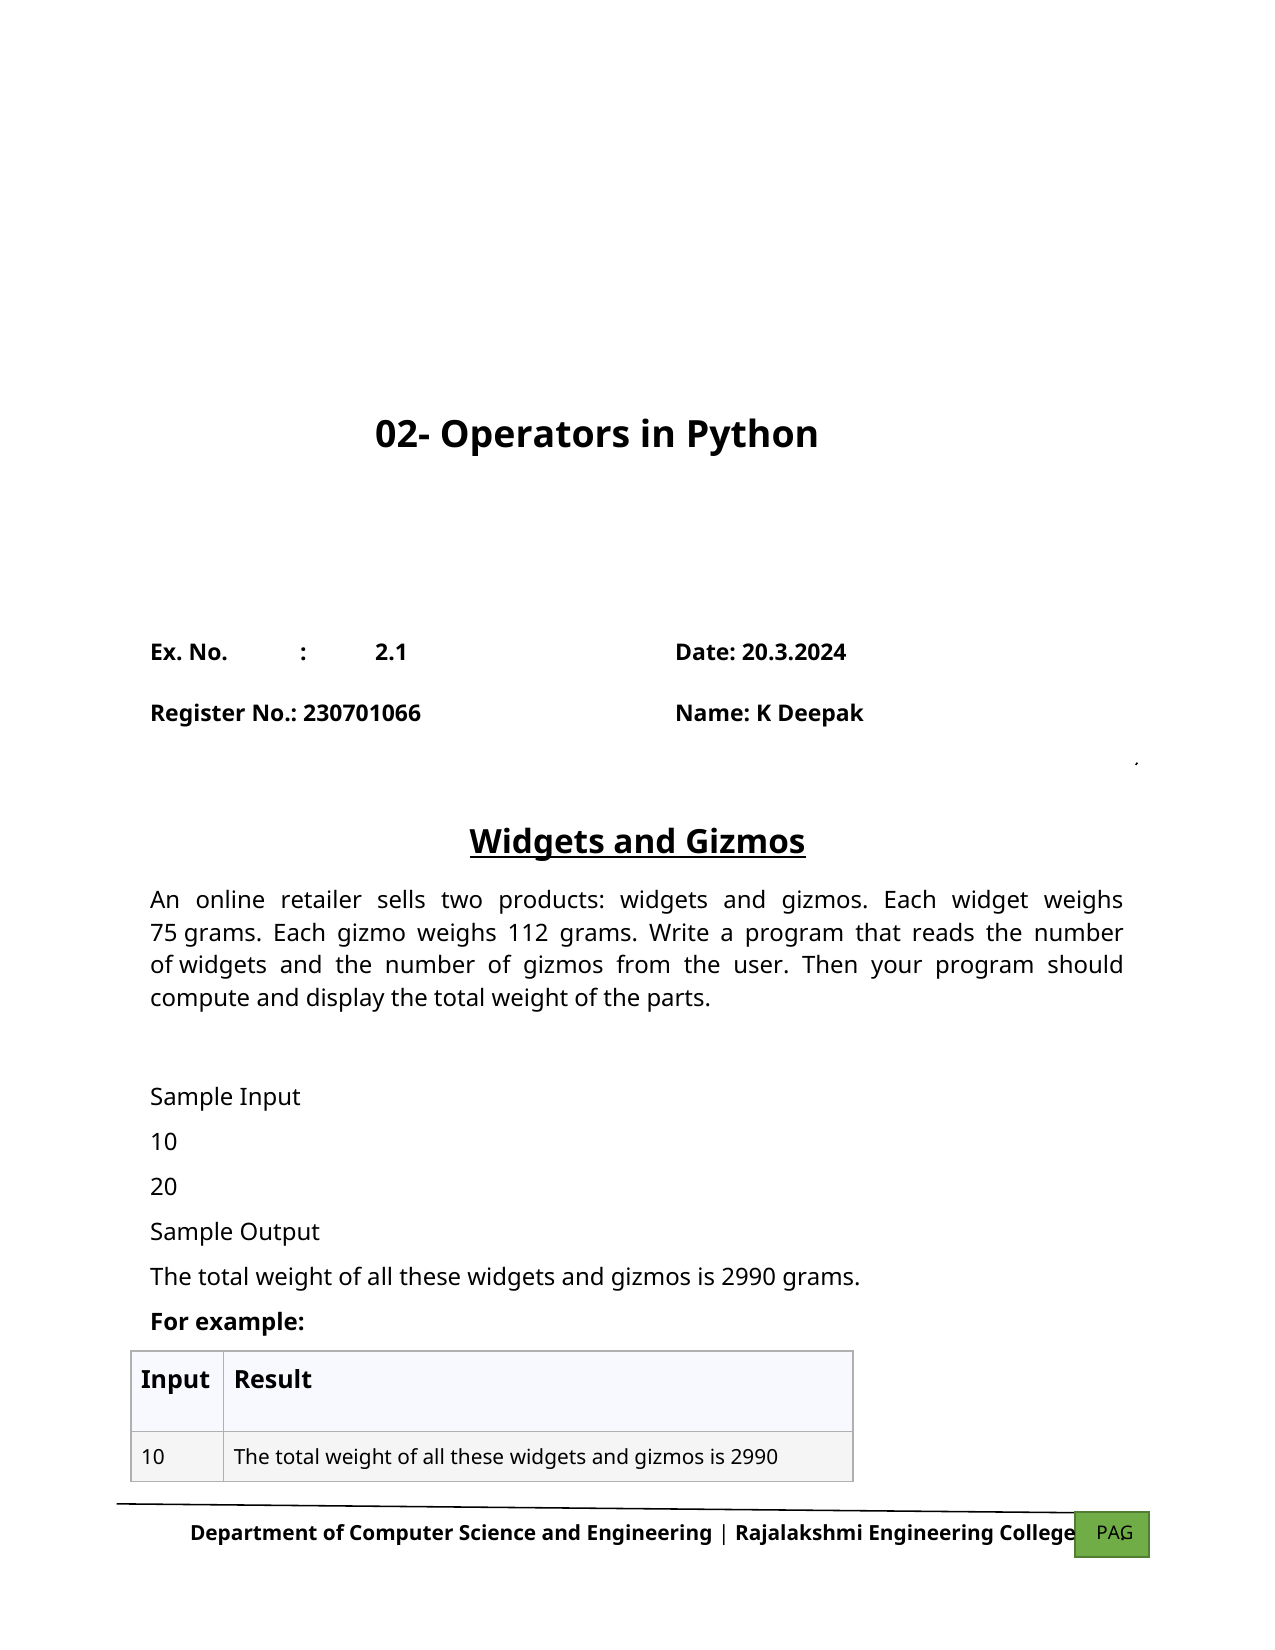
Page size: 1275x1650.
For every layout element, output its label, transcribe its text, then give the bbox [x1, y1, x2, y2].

text 20 [150, 1170, 1125, 1202]
text The total weight of all these widgets and gizmos is 2990 grams. [150, 1260, 1125, 1292]
text Widgets and Gizmos [150, 817, 1125, 863]
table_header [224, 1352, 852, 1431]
text Sample Output [150, 1215, 1125, 1247]
subtitle 02- Operators in Python [300, 407, 1125, 458]
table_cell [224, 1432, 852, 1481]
text Register No.: 230701066 Name: K Deepak [150, 697, 1125, 728]
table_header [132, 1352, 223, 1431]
text Sample Input [150, 1079, 1125, 1112]
text 10 [150, 1124, 1125, 1157]
text Ex. No. : 2.1 Date: 20.3.2024 [150, 636, 1125, 667]
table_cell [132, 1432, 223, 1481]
text For example: [150, 1305, 1125, 1338]
text An online retailer sells two products: widgets and gizmos. Each widget weighs 75 grams. Each gizmo weighs 112 grams. Write a program that reads the number of widgets and the number of gizmos from the user. Then your program should compute and display the total weight of the parts. [150, 883, 1125, 1013]
